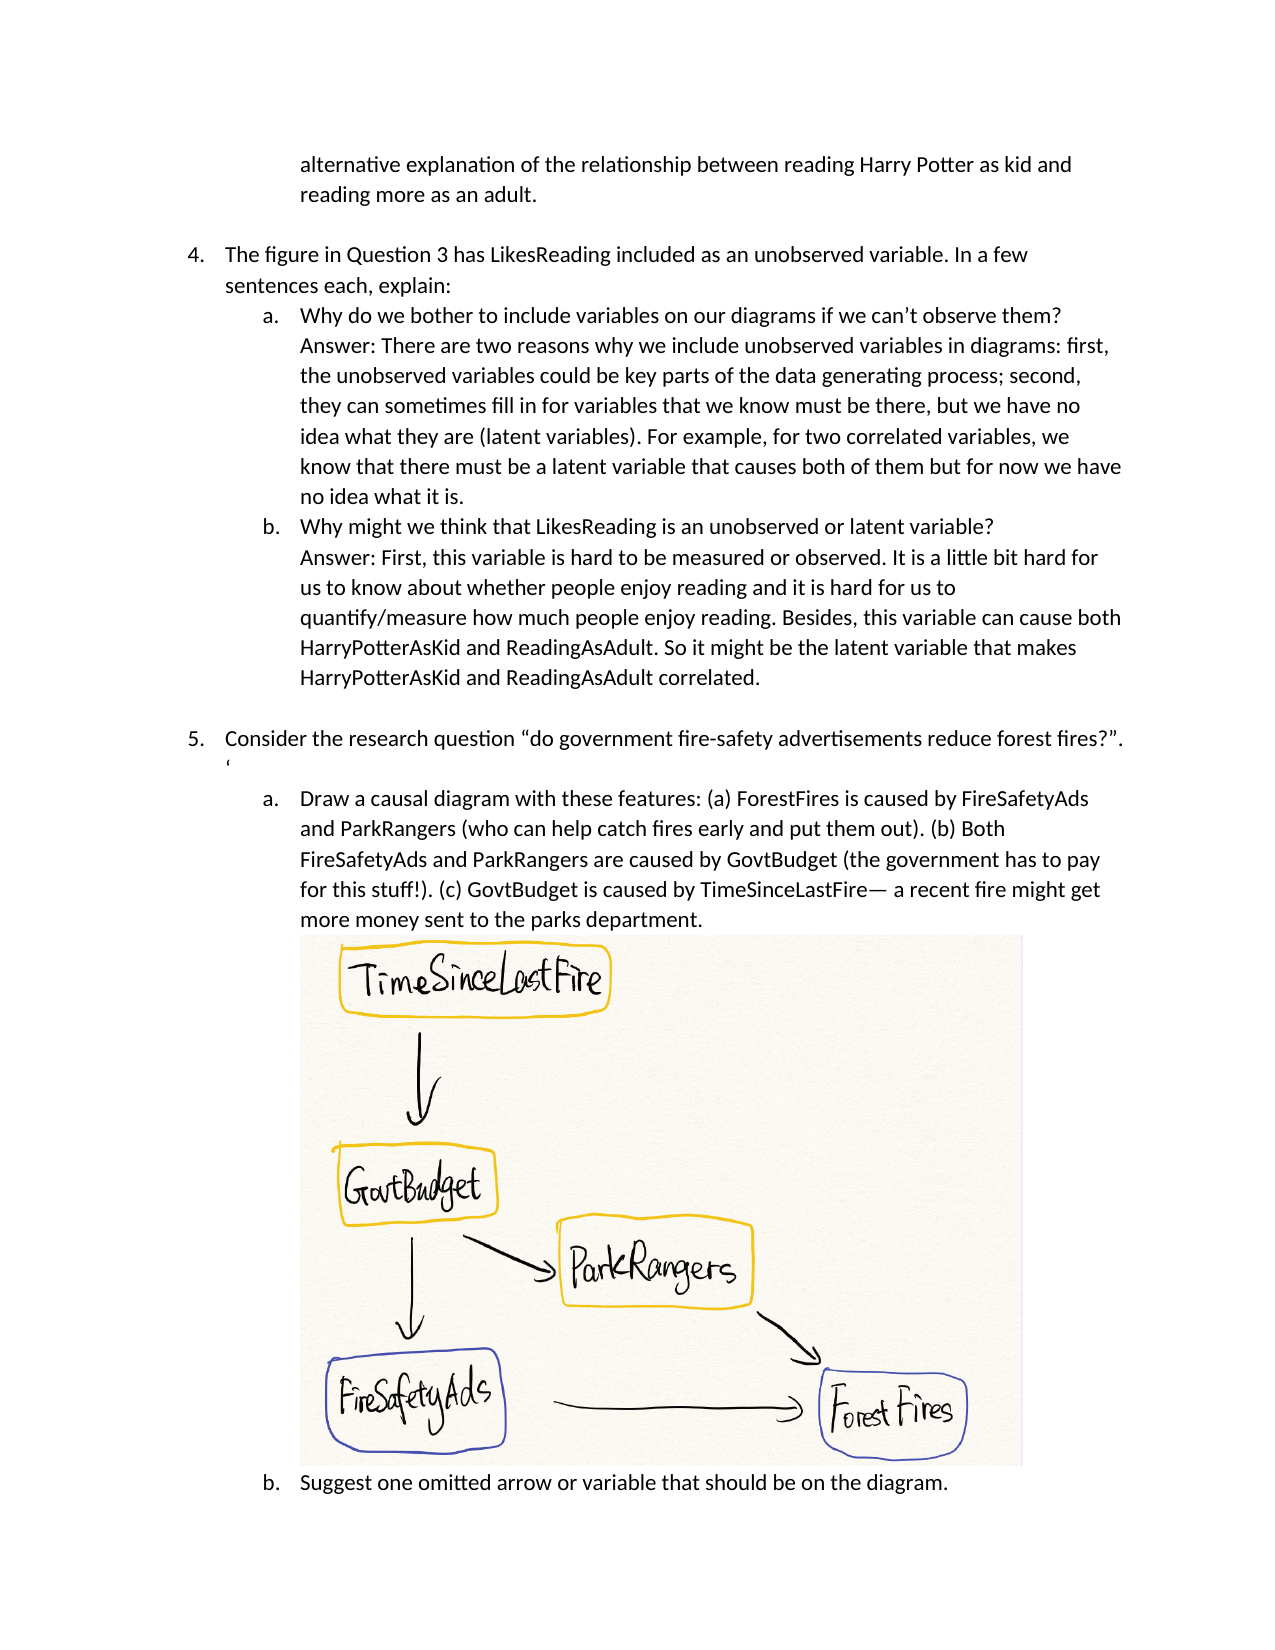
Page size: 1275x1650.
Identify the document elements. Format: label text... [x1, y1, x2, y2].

list Consider the research question “do government fire-safety advertisements reduce forest fires?”. ‘ [187, 724, 1125, 782]
list Draw a causal diagram with these features: (a) ForestFires is caused by FireSafetyAds and ParkRangers (who can help catch fires early and put them out). (b) Both FireSafetyAds and ParkRangers are caused by GovtBudget (the government has to pay for this stuff!). (c) GovtBudget is caused by TimeSinceLastFire— a recent fire might get more money sent to the parks department. [262, 784, 1125, 933]
list Answer: First, this variable is hard to be measured or observed. It is a little bit hard for us to know about whether people enjoy reading and it is hard for us to quantify/measure how much people enjoy reading. Besides, this variable can cause both HarryPotterAsKid and ReadingAsAdult. So it might be the latent variable that makes HarryPotterAsKid and ReadingAsAdult correlated. [300, 543, 1125, 692]
list The figure in Question 3 has LikesReading included as an unobserved variable. In a few sentences each, explain: [187, 241, 1125, 299]
list Suggest one omitted arrow or variable that should be on the diagram. [262, 1468, 1125, 1496]
picture [300, 935, 1023, 1466]
list Answer: There are two reasons why we include unobserved variables in diagrams: first, the unobserved variables could be key parts of the data generating process; second, they can sometimes fill in for variables that we know must be there, but we have no idea what they are (latent variables). For example, for two correlated variables, we know that there must be a latent variable that causes both of them but for now we have no idea what it is. [300, 331, 1125, 510]
list Why might we think that LikesReading is an unobserved or latent variable? [262, 512, 1125, 541]
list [300, 150, 1125, 208]
list Why do we bother to include variables on our diagrams if we can’t observe them? [262, 301, 1125, 329]
